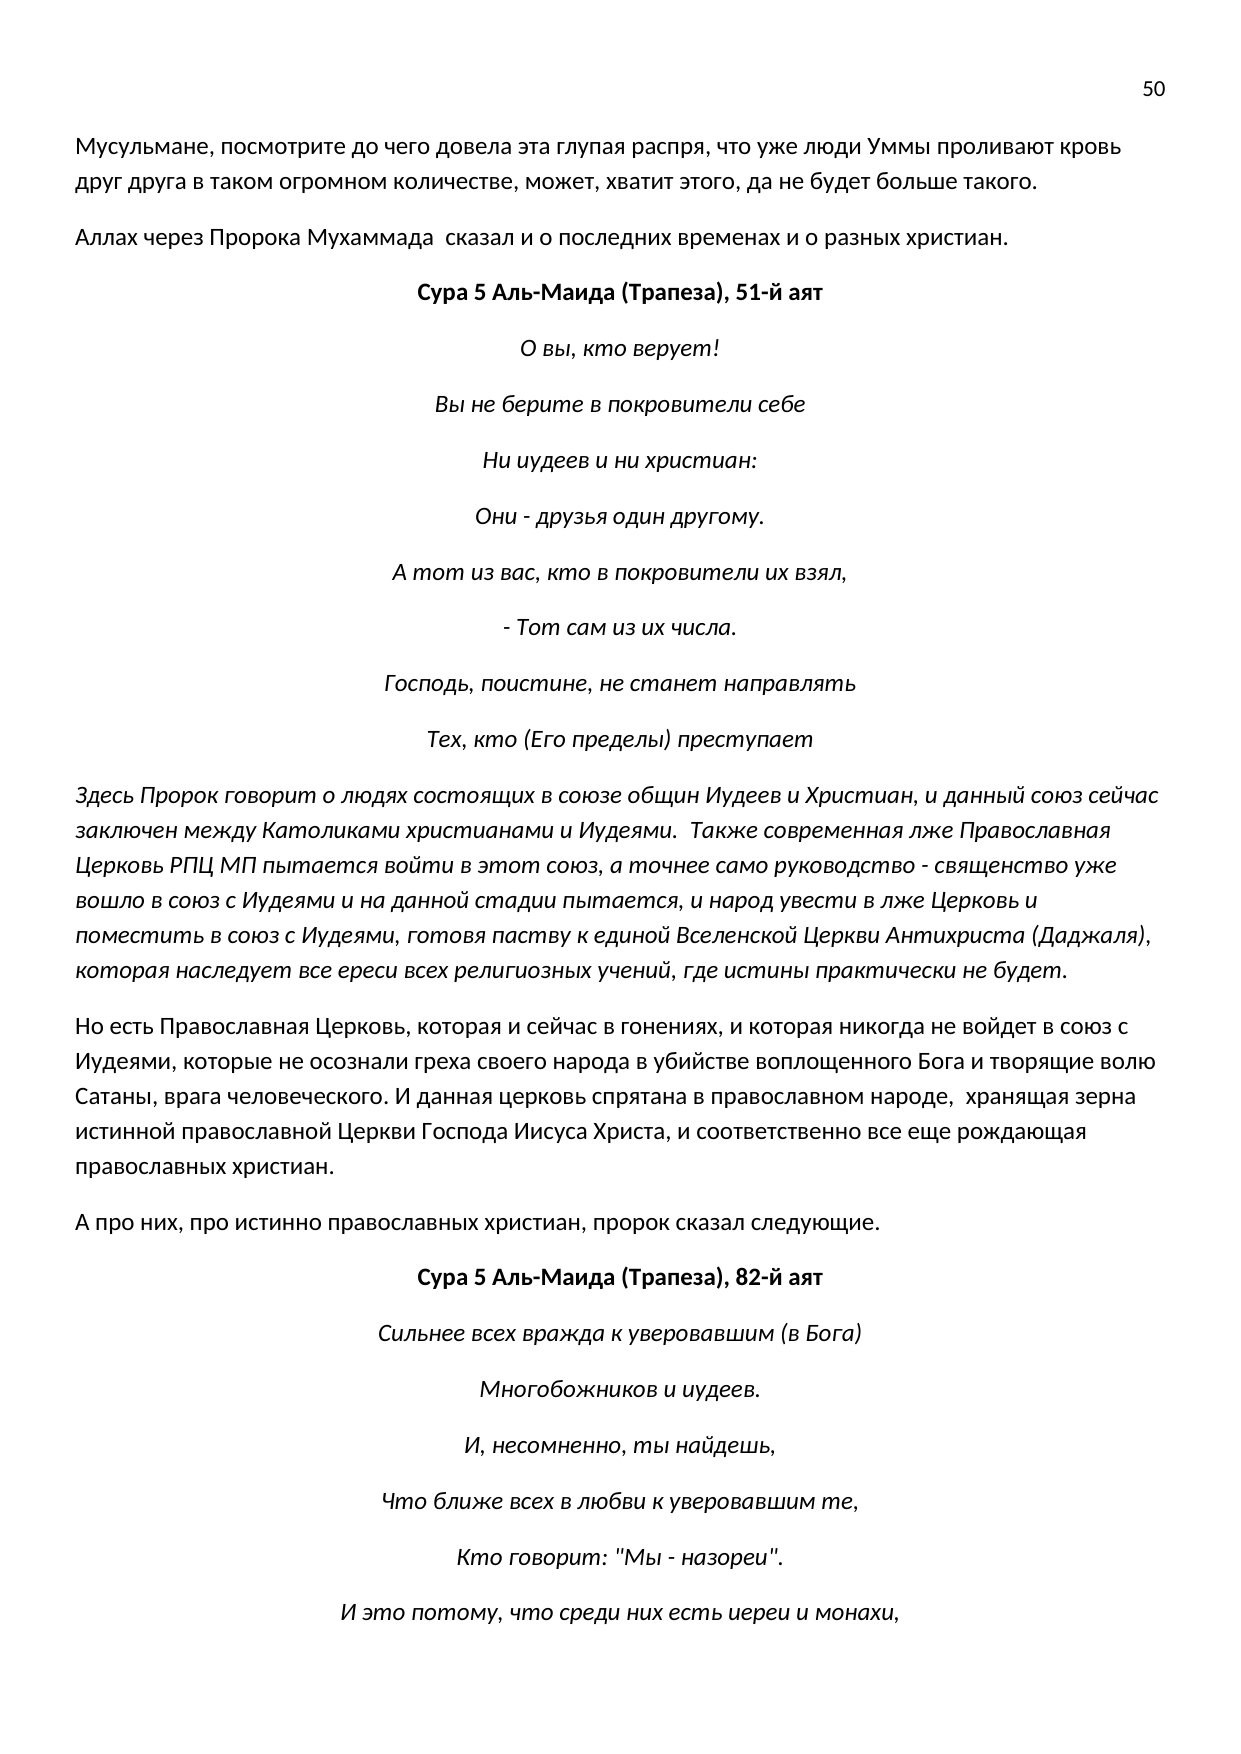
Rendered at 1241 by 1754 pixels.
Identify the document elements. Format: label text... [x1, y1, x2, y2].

text Что ближе всех в любви к уверовавшим те, [75, 1485, 1165, 1515]
text Но есть Православная Церковь, которая и сейчас в гонениях, и которая никогда не войдет в союз с Иудеями, которые не осознали греха своего народа в убийстве воплощенного Бога и творящие волю Сатаны, врага человеческого. И данная церковь спрятана в православном народе, хранящая зерна истинной православной Церкви Господа Иисуса Христа, и соответственно все еще рождающая православных христиан. [75, 1010, 1165, 1180]
text А про них, про истинно православных христиан, пророк сказал следующие. [75, 1206, 1165, 1236]
text Сура 5 Аль-Маида (Трапеза), 51-й аят [75, 276, 1165, 307]
text Сура 5 Аль-Маида (Трапеза), 82-й аят [75, 1261, 1165, 1292]
text Вы не берите в покровители себе [75, 388, 1165, 419]
text - Тот сам из их числа. [75, 611, 1165, 642]
text И, несомненно, ты найдешь, [75, 1429, 1165, 1459]
text Ни иудеев и ни христиан: [75, 444, 1165, 474]
text Многобожников и иудеев. [75, 1373, 1165, 1404]
text Аллах через Пророка Мухаммада сказал и о последних временах и о разных христиан. [75, 221, 1165, 251]
text Тех, кто (Его пределы) преступает [75, 723, 1165, 754]
text Здесь Пророк говорит о людях состоящих в союзе общин Иудеев и Христиан, и данный союз сейчас заключен между Католиками христианами и Иудеями. Также современная лже Православная Церковь РПЦ МП пытается войти в этот союз, а точнее само руководство - священство уже вошло в союз с Иудеями и на данной стадии пытается, и народ увести в лже Церковь и поместить в союз с Иудеями, готовя паству к единой Вселенской Церкви Антихриста (Даджаля), которая наследует все ереси всех религиозных учений, где истины практически не будет. [75, 779, 1165, 984]
text Мусульмане, посмотрите до чего довела эта глупая распря, что уже люди Уммы проливают кровь друг друга в таком огромном количестве, может, хватит этого, да не будет больше такого. [75, 130, 1165, 195]
text А тот из вас, кто в покровители их взял, [75, 556, 1165, 586]
text Кто говорит: "Мы - назореи". [75, 1541, 1165, 1571]
text Господь, поистине, не станет направлять [75, 667, 1165, 698]
text Сильнее всех вражда к уверовавшим (в Бога) [75, 1317, 1165, 1348]
text О вы, кто верует! [75, 332, 1165, 363]
text И это потому, что среди них есть иереи и монахи, [75, 1596, 1165, 1627]
text Они - друзья один другому. [75, 500, 1165, 530]
